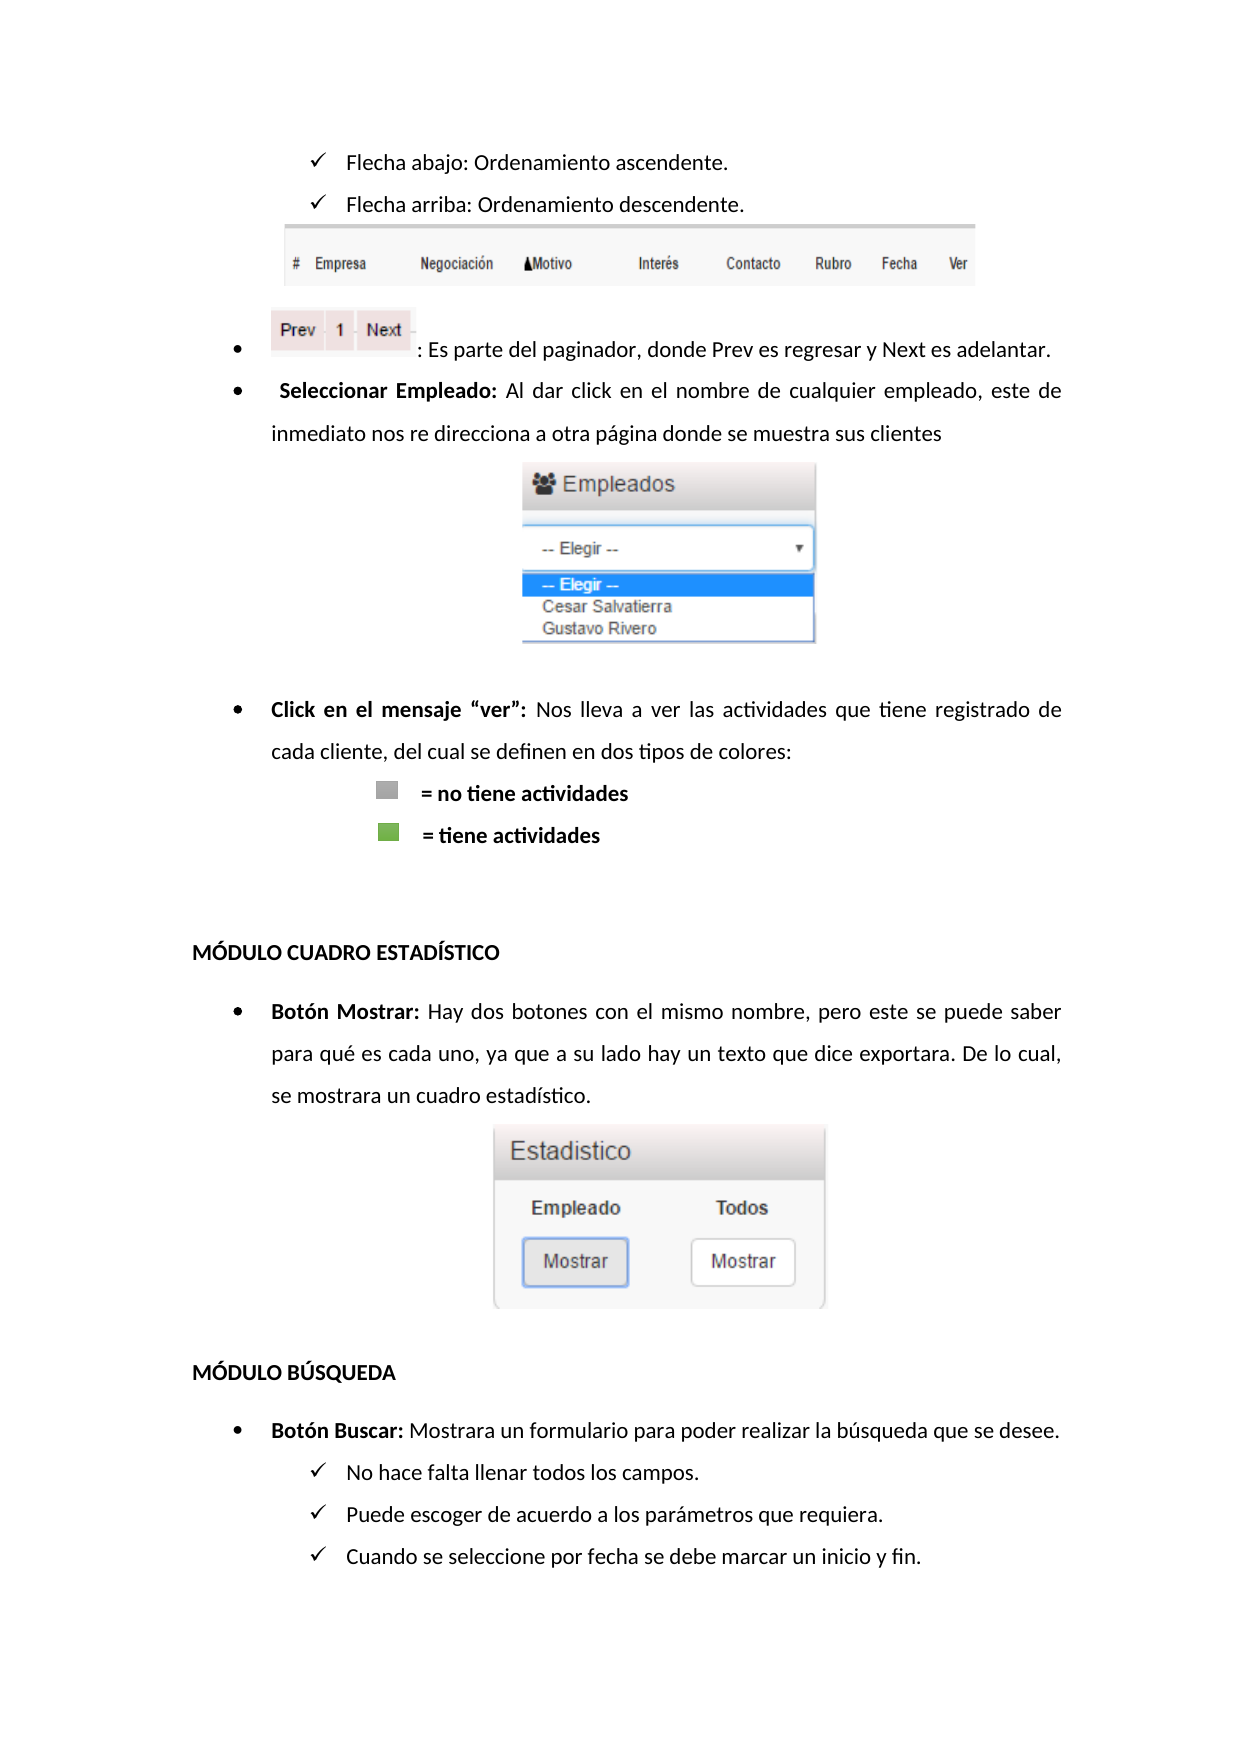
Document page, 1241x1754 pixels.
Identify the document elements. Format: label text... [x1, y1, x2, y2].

list Flecha abajo: Ordenamiento ascendente. [309, 148, 1063, 176]
text MÓDULO CUADRO ESTADÍSTICO [118, 938, 1063, 966]
list Botón Mostrar: Hay dos botones con el mismo nombre, pero este se puede saber para qué es cada uno, ya que a su lado hay un texto que dice exportara. De lo cual, se mostrara un cuadro estadístico. [234, 997, 1063, 1109]
list Puede escoger de acuerdo a los parámetros que requiera. [309, 1500, 1063, 1528]
list : Es parte del paginador, donde Prev es regresar y Next es adelantar. [234, 307, 1063, 363]
list Cuando se seleccione por fecha se debe marcar un inicio y fin. [309, 1542, 1063, 1570]
picture [284, 224, 976, 286]
list Seleccionar Empleado: Al dar click en el nombre de cualquier empleado, este de inmediato nos re direcciona a otra página donde se muestra sus clientes [234, 377, 1063, 447]
list No hace falta llenar todos los campos. [309, 1458, 1063, 1486]
list Click en el mensaje “ver”: Nos lleva a ver las actividades que tiene registrado de cada cliente, del cual se definen en dos tipos de colores: [234, 695, 1063, 765]
list = tiene actividades [271, 821, 1063, 849]
text MÓDULO BÚSQUEDA [118, 1358, 1063, 1386]
list Botón Buscar: Mostrara un formulario para poder realizar la búsqueda que se desee. [234, 1416, 1063, 1444]
picture [492, 1124, 829, 1309]
list Flecha arriba: Ordenamiento descendente. [309, 190, 1063, 218]
list = no tiene actividades [271, 779, 1063, 807]
picture [522, 462, 818, 644]
picture [271, 307, 417, 357]
